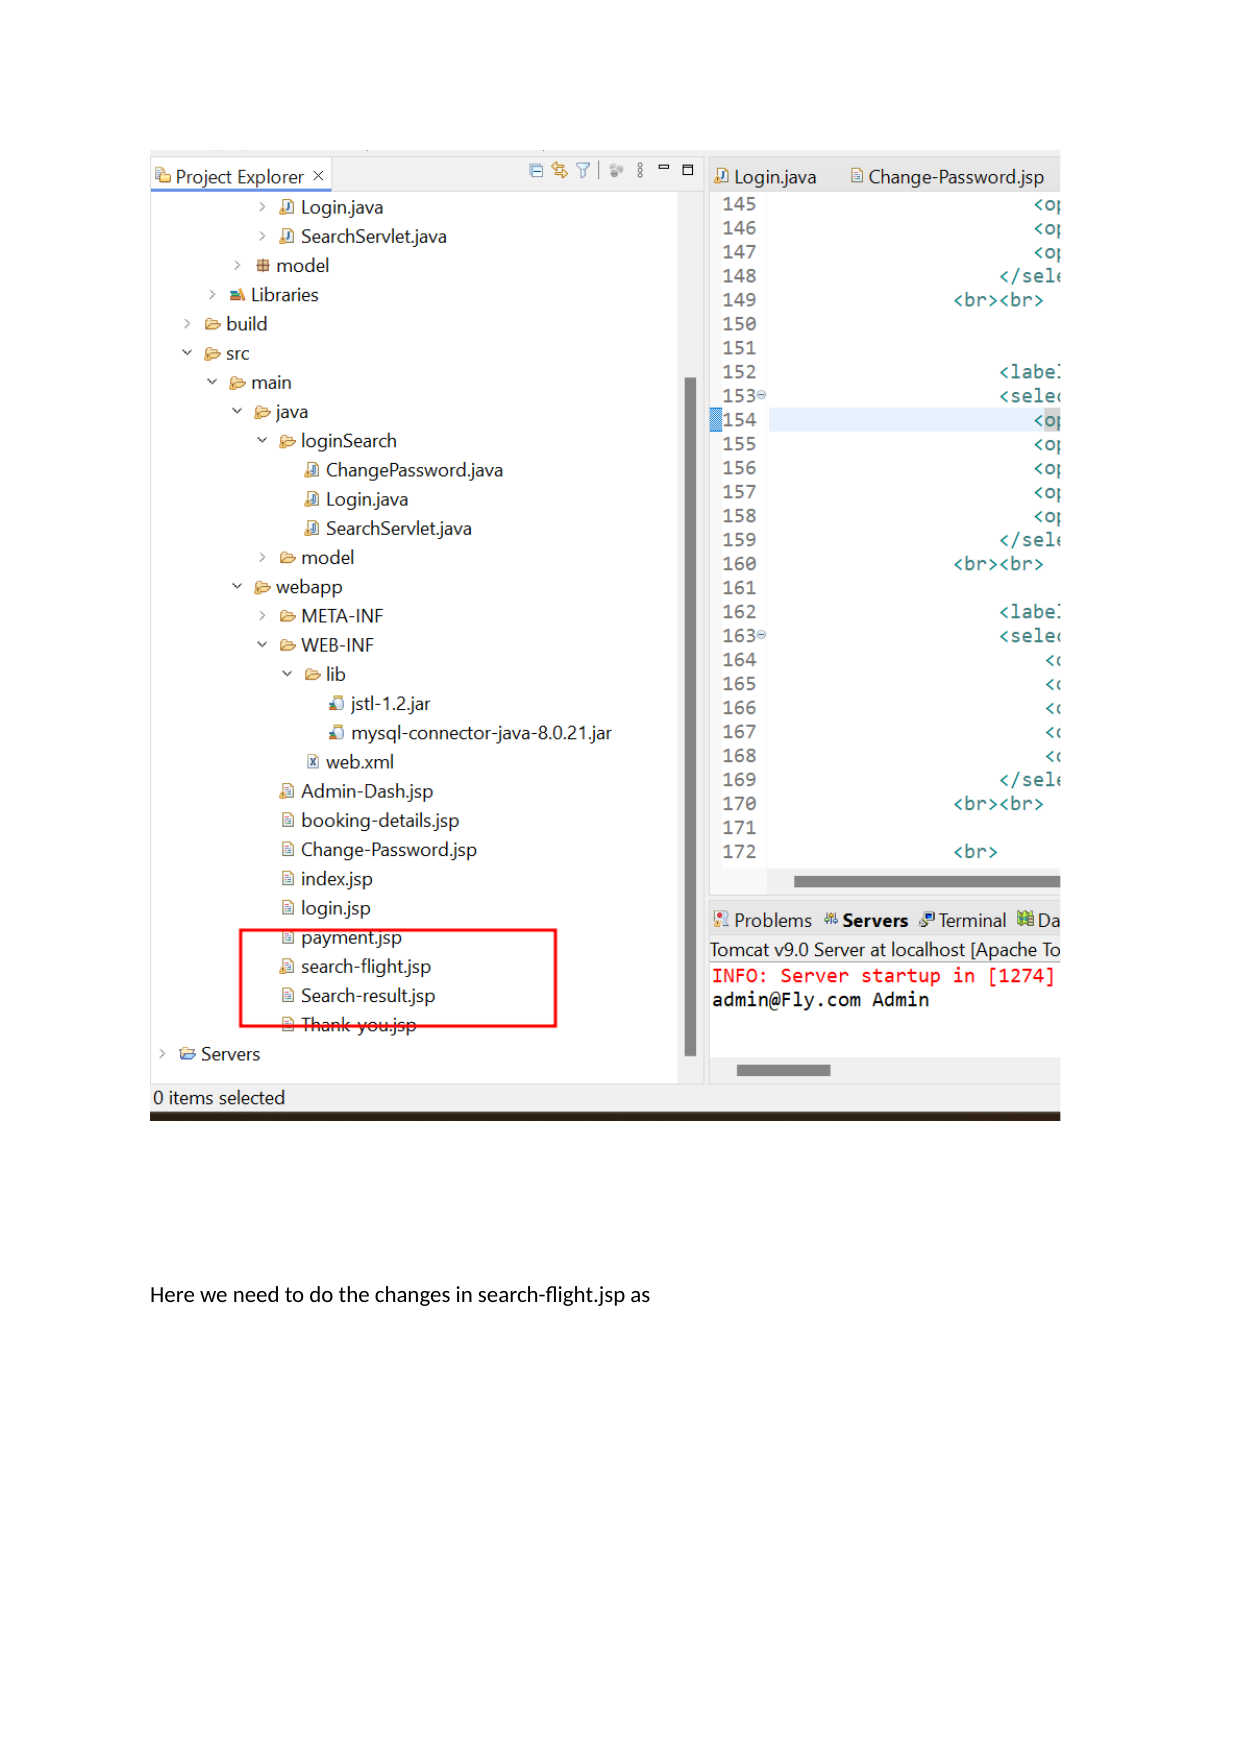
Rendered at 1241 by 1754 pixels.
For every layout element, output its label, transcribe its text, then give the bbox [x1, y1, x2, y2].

text Here we need to do the changes in search-flight.jsp as [150, 1280, 1090, 1308]
picture [150, 150, 1061, 1121]
